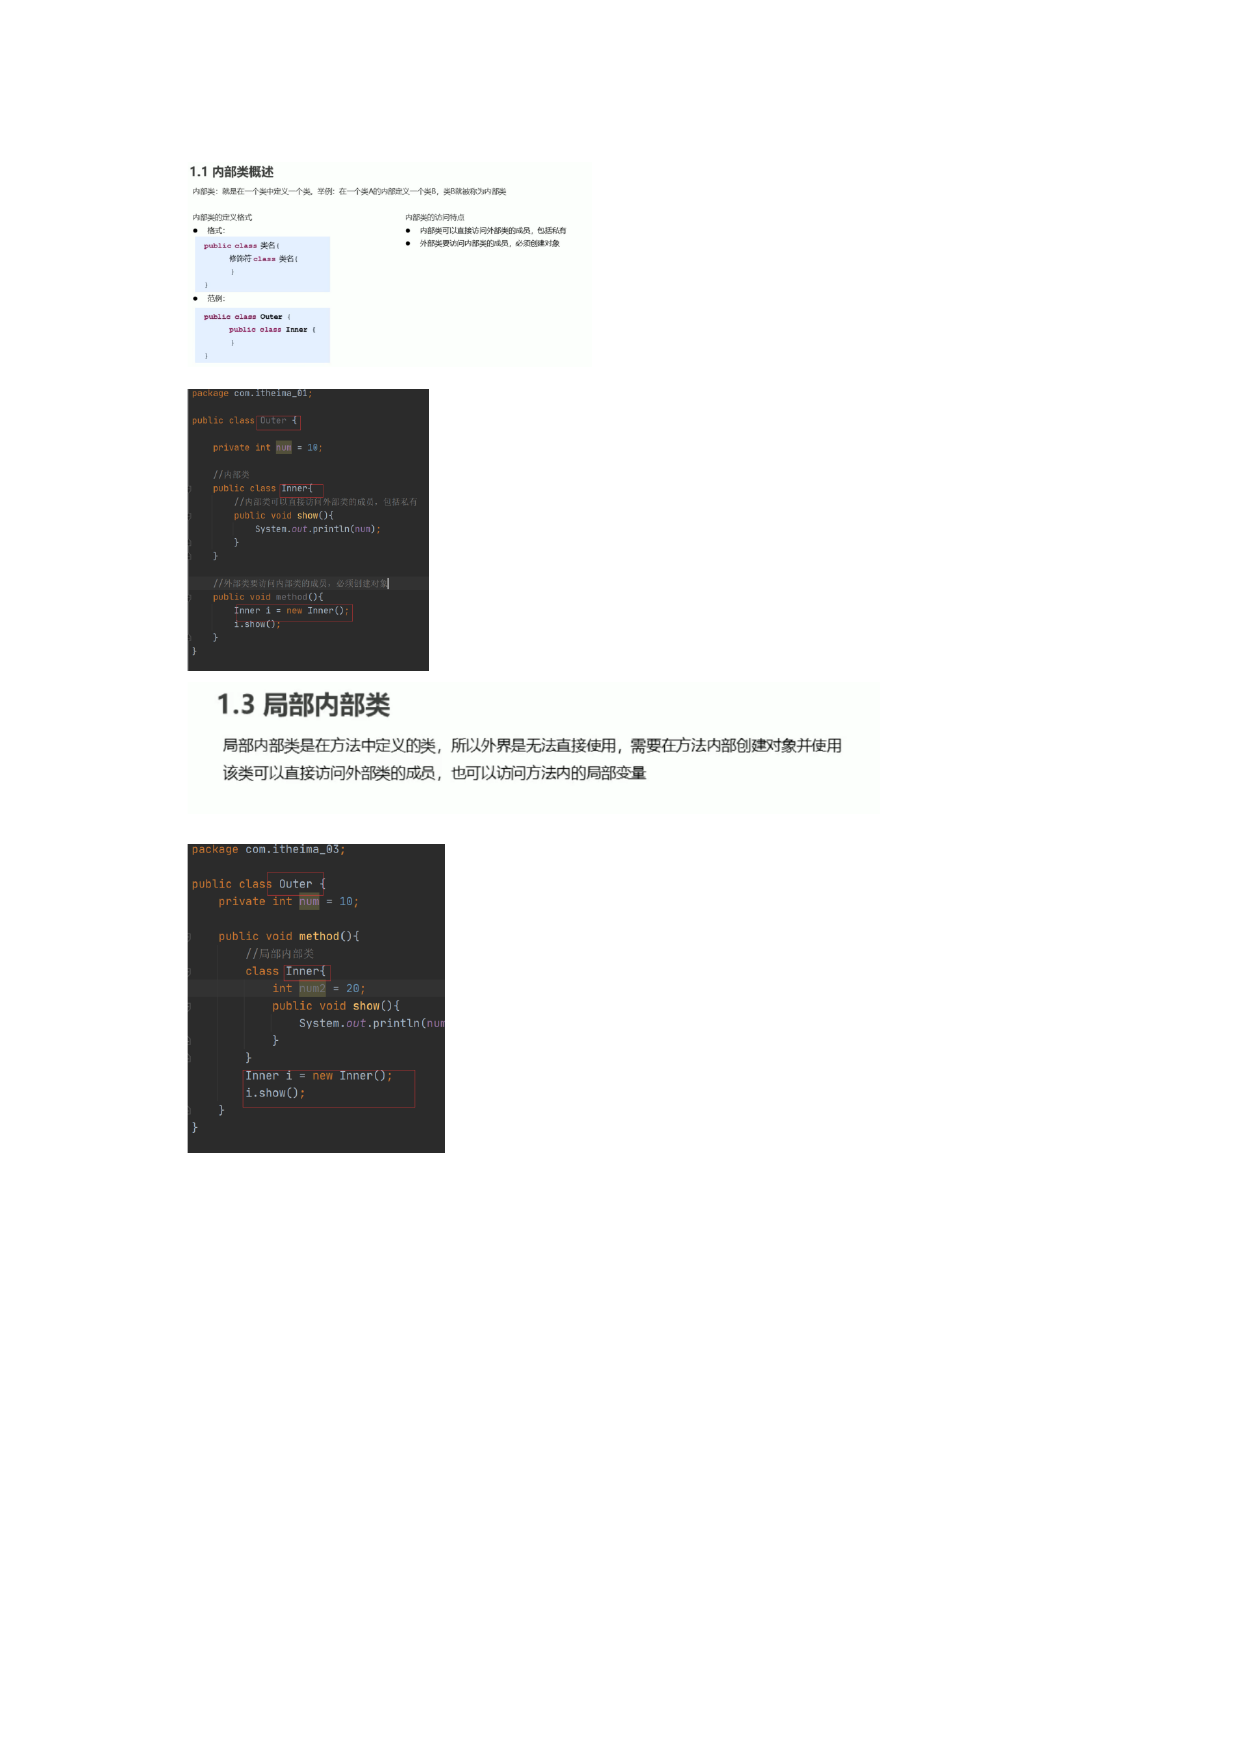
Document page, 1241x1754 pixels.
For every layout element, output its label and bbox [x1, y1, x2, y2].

picture [187, 682, 881, 814]
picture [187, 389, 429, 671]
picture [187, 162, 593, 367]
picture [187, 844, 445, 1153]
